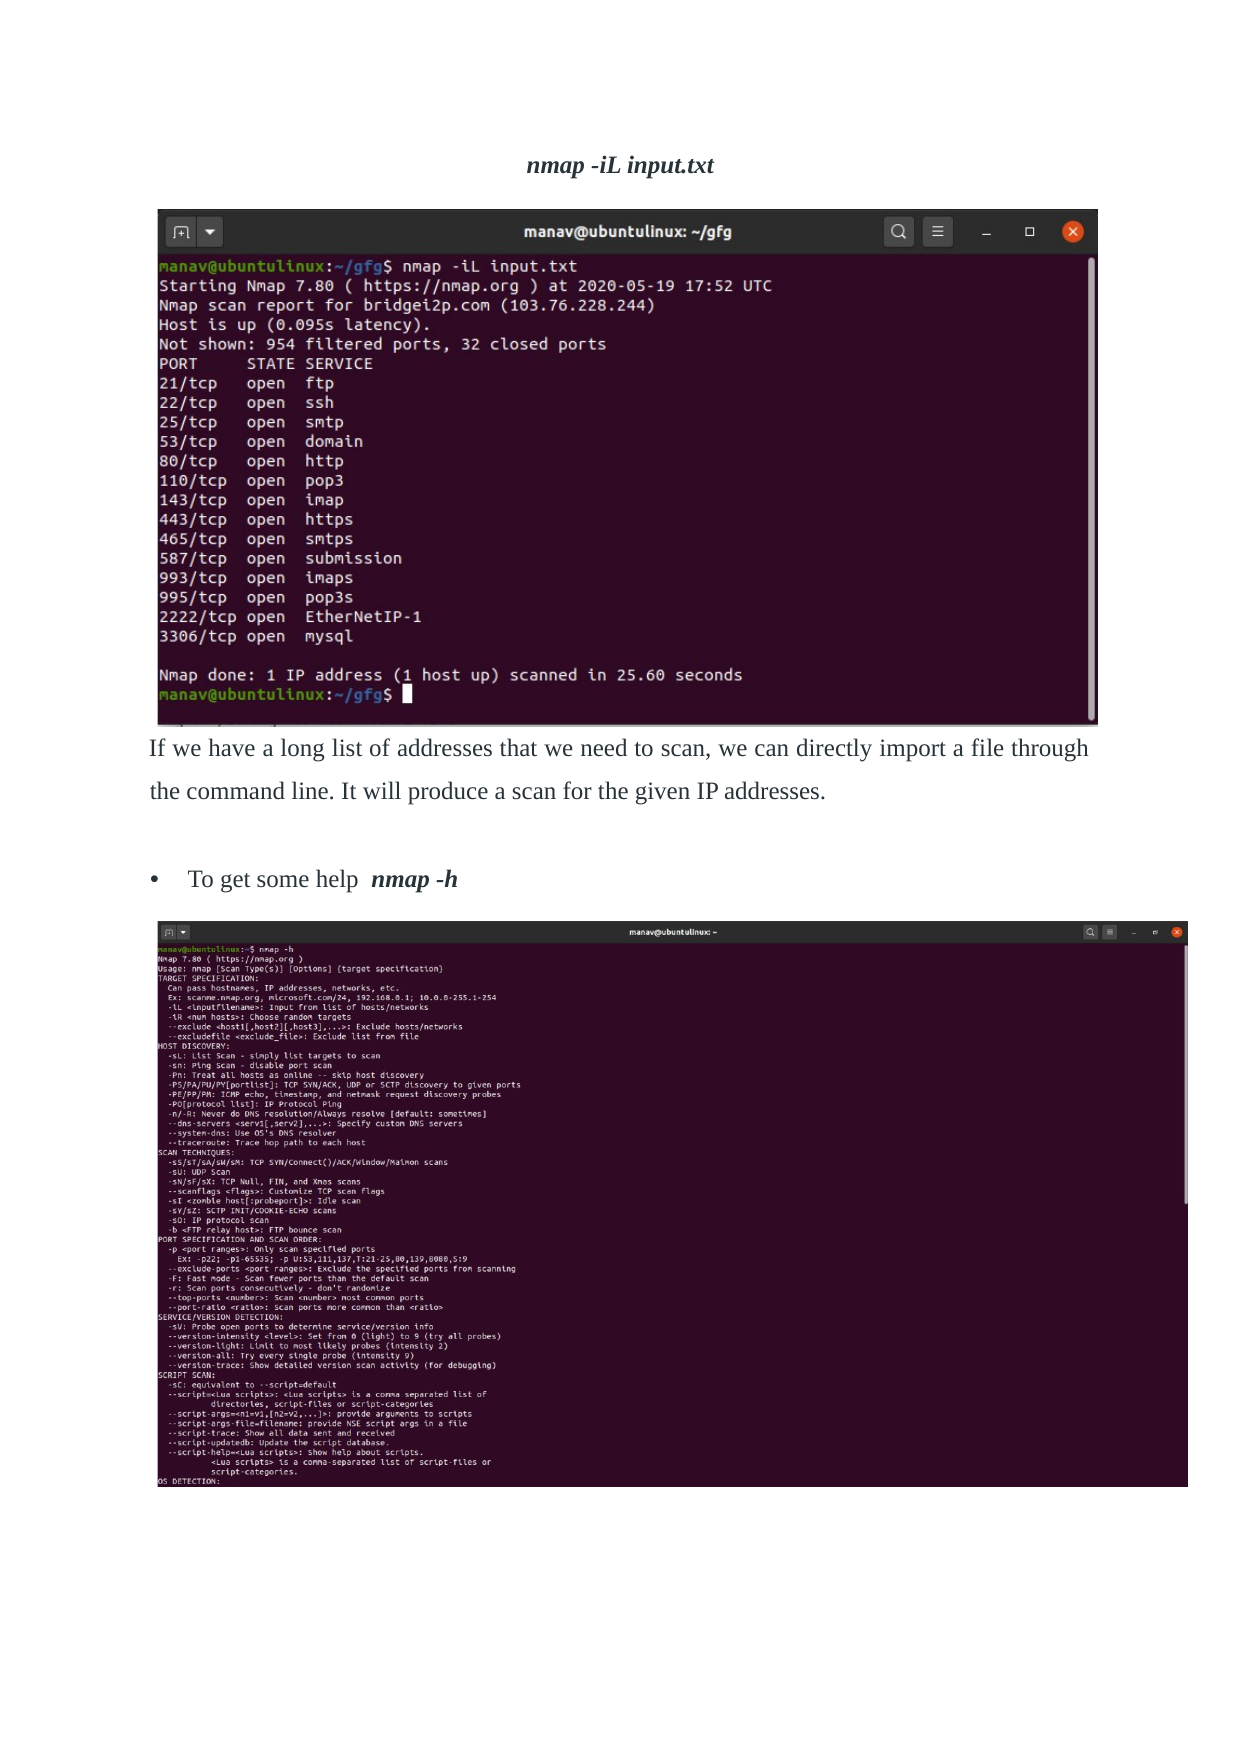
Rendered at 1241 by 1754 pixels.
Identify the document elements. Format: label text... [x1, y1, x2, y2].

text If we have a long list of addresses that we need to scan, we can directly import a file through the command line. It will produce a scan for the given IP addresses. [148, 733, 1091, 805]
picture [157, 921, 1188, 1487]
subtitle nmap -iL input.txt [150, 150, 1090, 179]
picture [157, 209, 1098, 727]
list To get some help nmap -h [150, 864, 877, 893]
